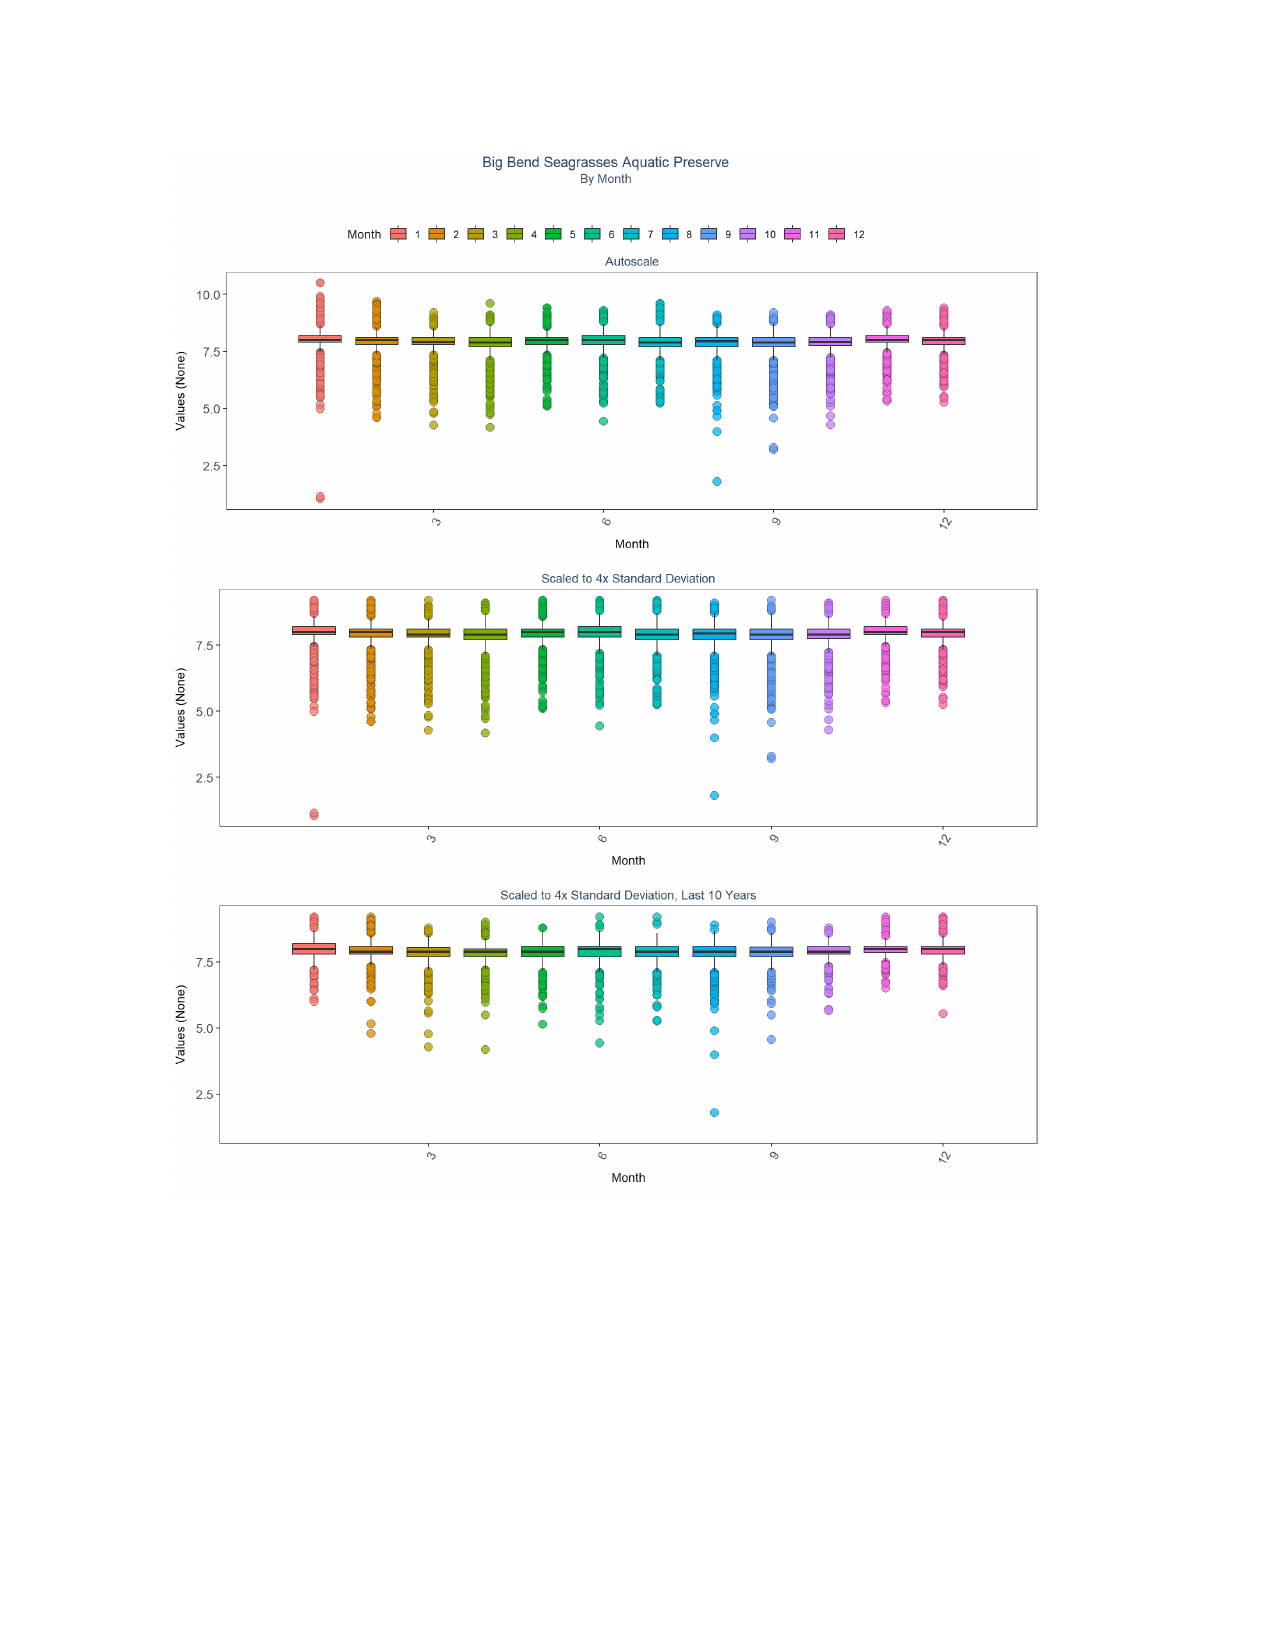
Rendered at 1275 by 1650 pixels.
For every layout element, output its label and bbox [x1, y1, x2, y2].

picture [168, 150, 1044, 1200]
